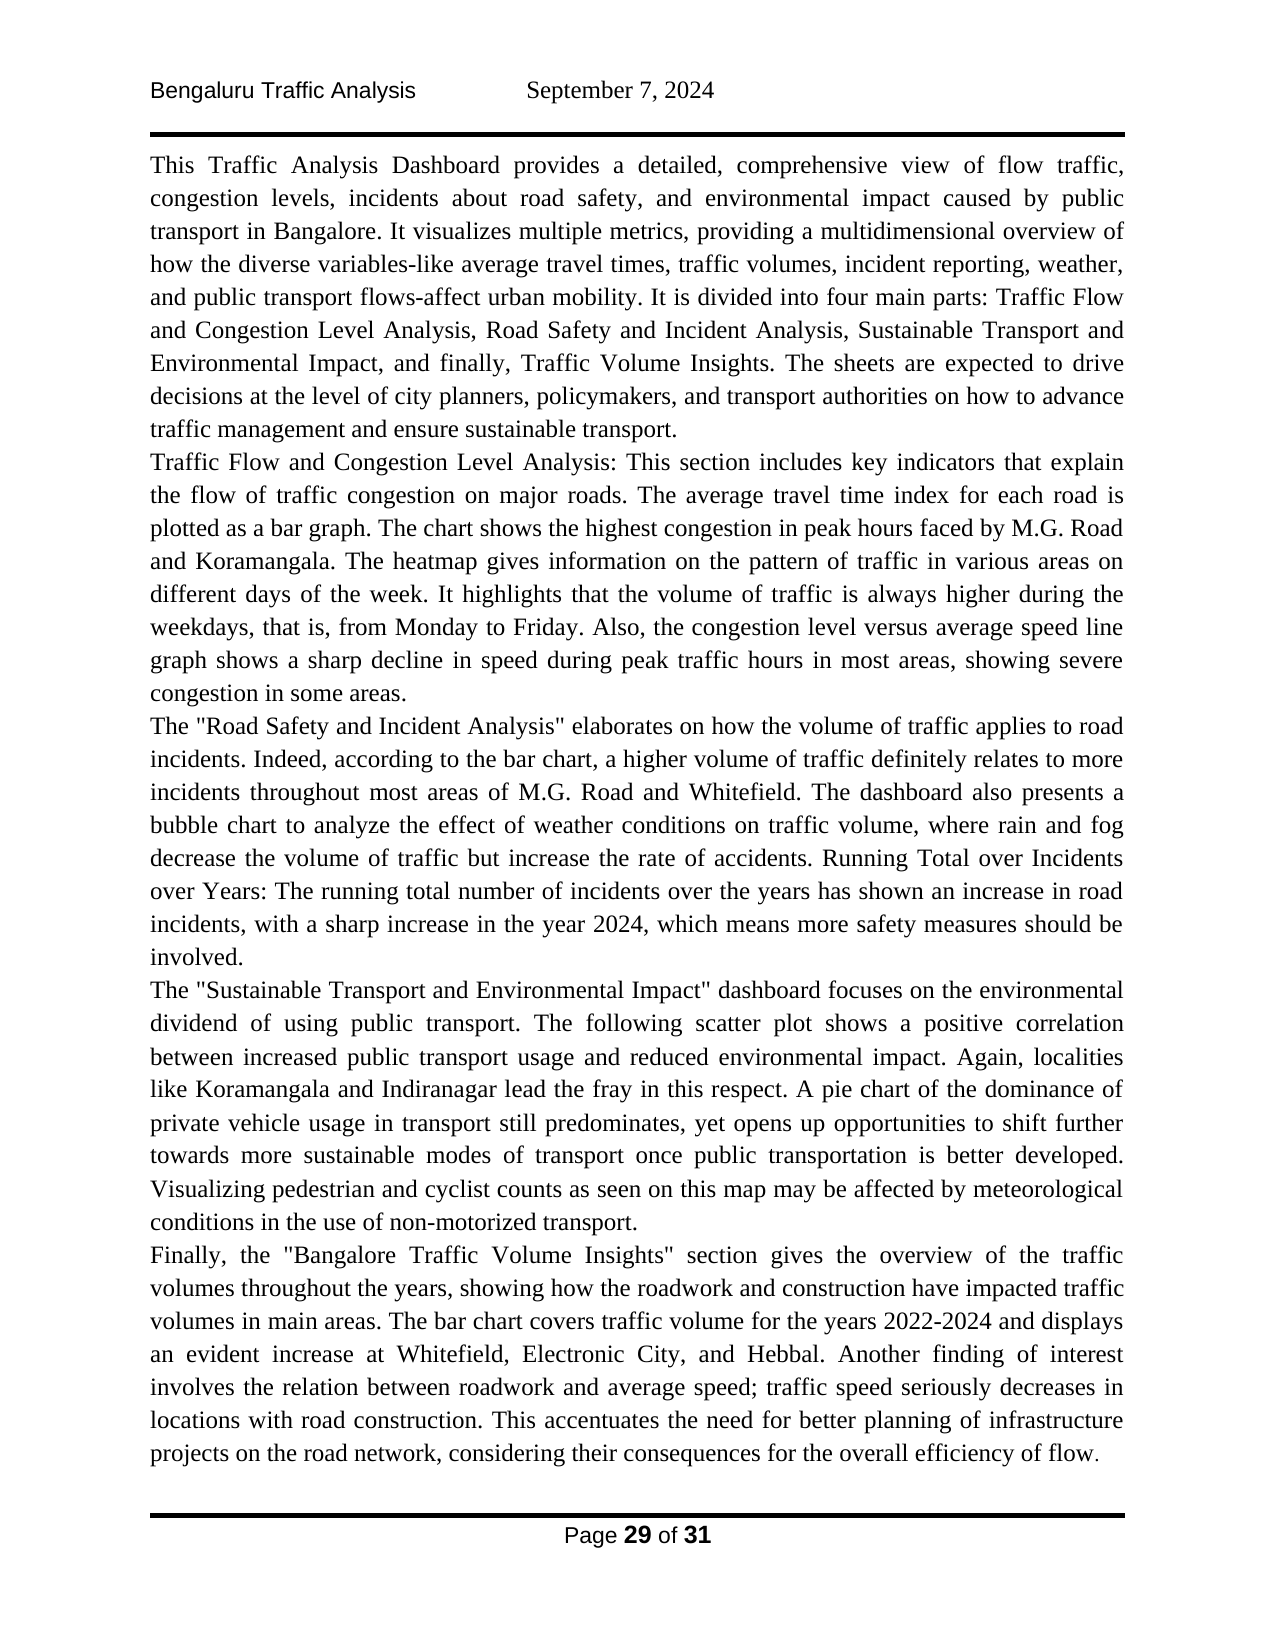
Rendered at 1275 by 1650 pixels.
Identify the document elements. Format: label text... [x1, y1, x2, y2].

text The "Sustainable Transport and Environmental Impact" dashboard focuses on the environmental dividend of using public transport. The following scatter plot shows a positive correlation between increased public transport usage and reduced environmental impact. Again, localities like Koramangala and Indiranagar lead the fray in this respect. A pie chart of the dominance of private vehicle usage in transport still predominates, yet opens up opportunities to shift further towards more sustainable modes of transport once public transportation is better developed. Visualizing pedestrian and cyclist counts as seen on this map may be affected by meteorological conditions in the use of non-motorized transport. [150, 976, 1125, 1235]
text The "Road Safety and Incident Analysis" elaborates on how the volume of traffic applies to road incidents. Indeed, according to the bar chart, a higher volume of traffic definitely relates to more incidents throughout most areas of M.G. Road and Whitefield. The dashboard also presents a bubble chart to analyze the effect of weather conditions on traffic volume, where rain and fog decrease the volume of traffic but increase the rate of accidents. Running Total over Incidents over Years: The running total number of incidents over the years has shown an increase in road incidents, with a sharp increase in the year 2024, which means more safety measures should be involved. [150, 711, 1125, 971]
text Traffic Flow and Congestion Level Analysis: This section includes key indicators that explain the flow of traffic congestion on major roads. The average travel time index for each road is plotted as a bar graph. The chart shows the highest congestion in peak hours faced by M.G. Road and Koramangala. The heatmap gives information on the pattern of traffic in various areas on different days of the week. It highlights that the volume of traffic is always higher during the weekdays, that is, from Monday to Friday. Also, the congestion level versus average speed line graph shows a sharp decline in speed during peak traffic hours in most areas, showing severe congestion in some areas. [150, 447, 1125, 707]
text This Traffic Analysis Dashboard provides a detailed, comprehensive view of flow traffic, congestion levels, incidents about road safety, and environmental impact caused by public transport in Bangalore. It visualizes multiple metrics, providing a multidimensional overview of how the diverse variables-like average travel times, traffic volumes, incident reporting, weather, and public transport flows-affect urban mobility. It is divided into four main parts: Traffic Flow and Congestion Level Analysis, Road Safety and Incident Analysis, Sustainable Transport and Environmental Impact, and finally, Traffic Volume Insights. The sheets are expected to drive decisions at the level of city planners, policymakers, and transport authorities on how to advance traffic management and ensure sustainable transport. [150, 150, 1125, 443]
text Finally, the "Bangalore Traffic Volume Insights" section gives the overview of the traffic volumes throughout the years, showing how the roadwork and construction have impacted traffic volumes in main areas. The bar chart covers traffic volume for the years 2022-2024 and displays an evident increase at Whitefield, Electronic City, and Hebbal. Another finding of interest involves the relation between roadwork and average speed; traffic speed seriously decreases in locations with road construction. This accentuates the need for better planning of infrastructure projects on the road network, considering their consequences for the overall efficiency of flow. [150, 1240, 1125, 1467]
